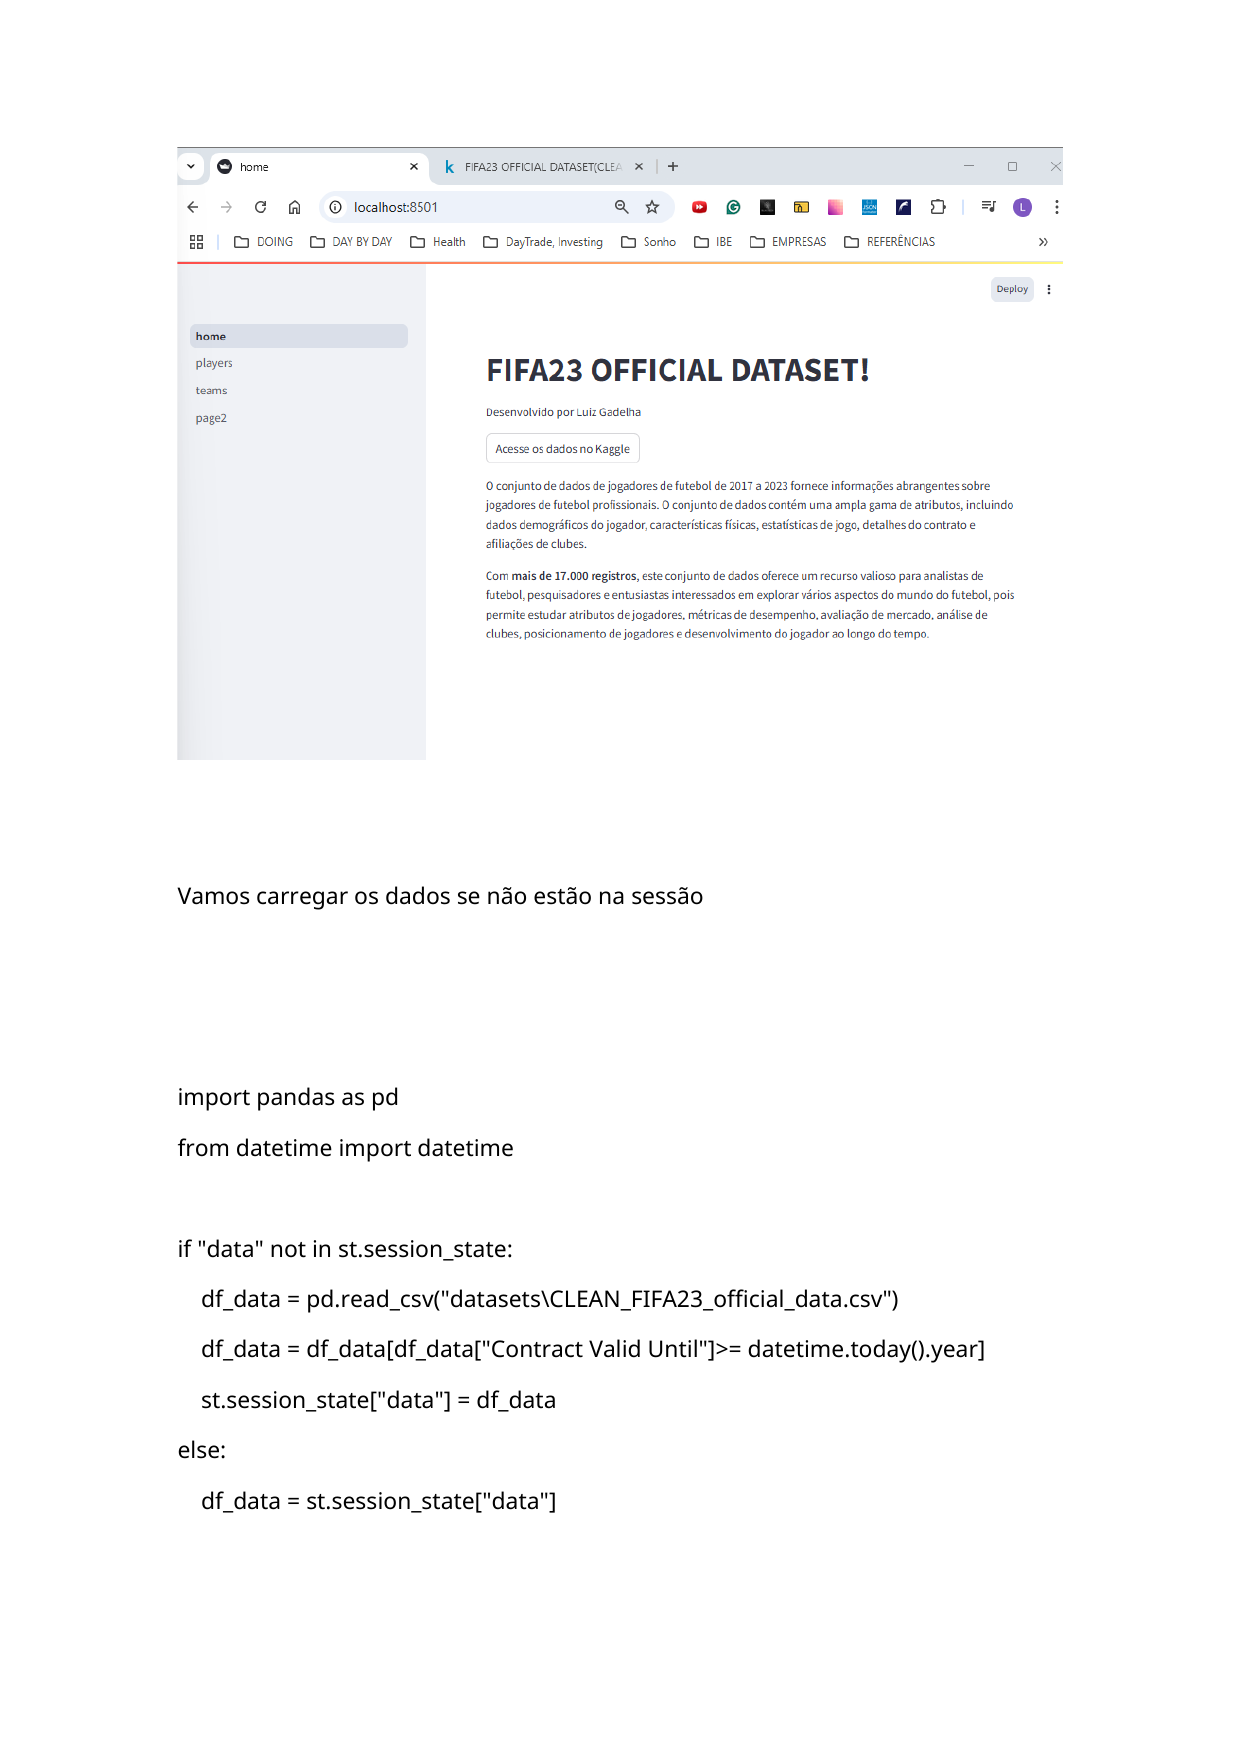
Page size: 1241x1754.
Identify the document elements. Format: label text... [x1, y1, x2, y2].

text if "data" not in st.session_state: [177, 1232, 1063, 1264]
picture [177, 147, 1063, 760]
text Vamos carregar os dados se não estão na sessão [177, 879, 1063, 911]
text df_data = df_data[df_data["Contract Valid Until"]>= datetime.today().year] [177, 1333, 1063, 1364]
text df_data = pd.read_csv("datasets\CLEAN_FIFA23_official_data.csv") [177, 1283, 1063, 1314]
text st.session_state["data"] = df_data [177, 1384, 1063, 1415]
text import pandas as pd [177, 1081, 1063, 1112]
text from datetime import datetime [177, 1132, 1063, 1163]
text else: [177, 1434, 1063, 1465]
text df_data = st.session_state["data"] [177, 1484, 1063, 1516]
